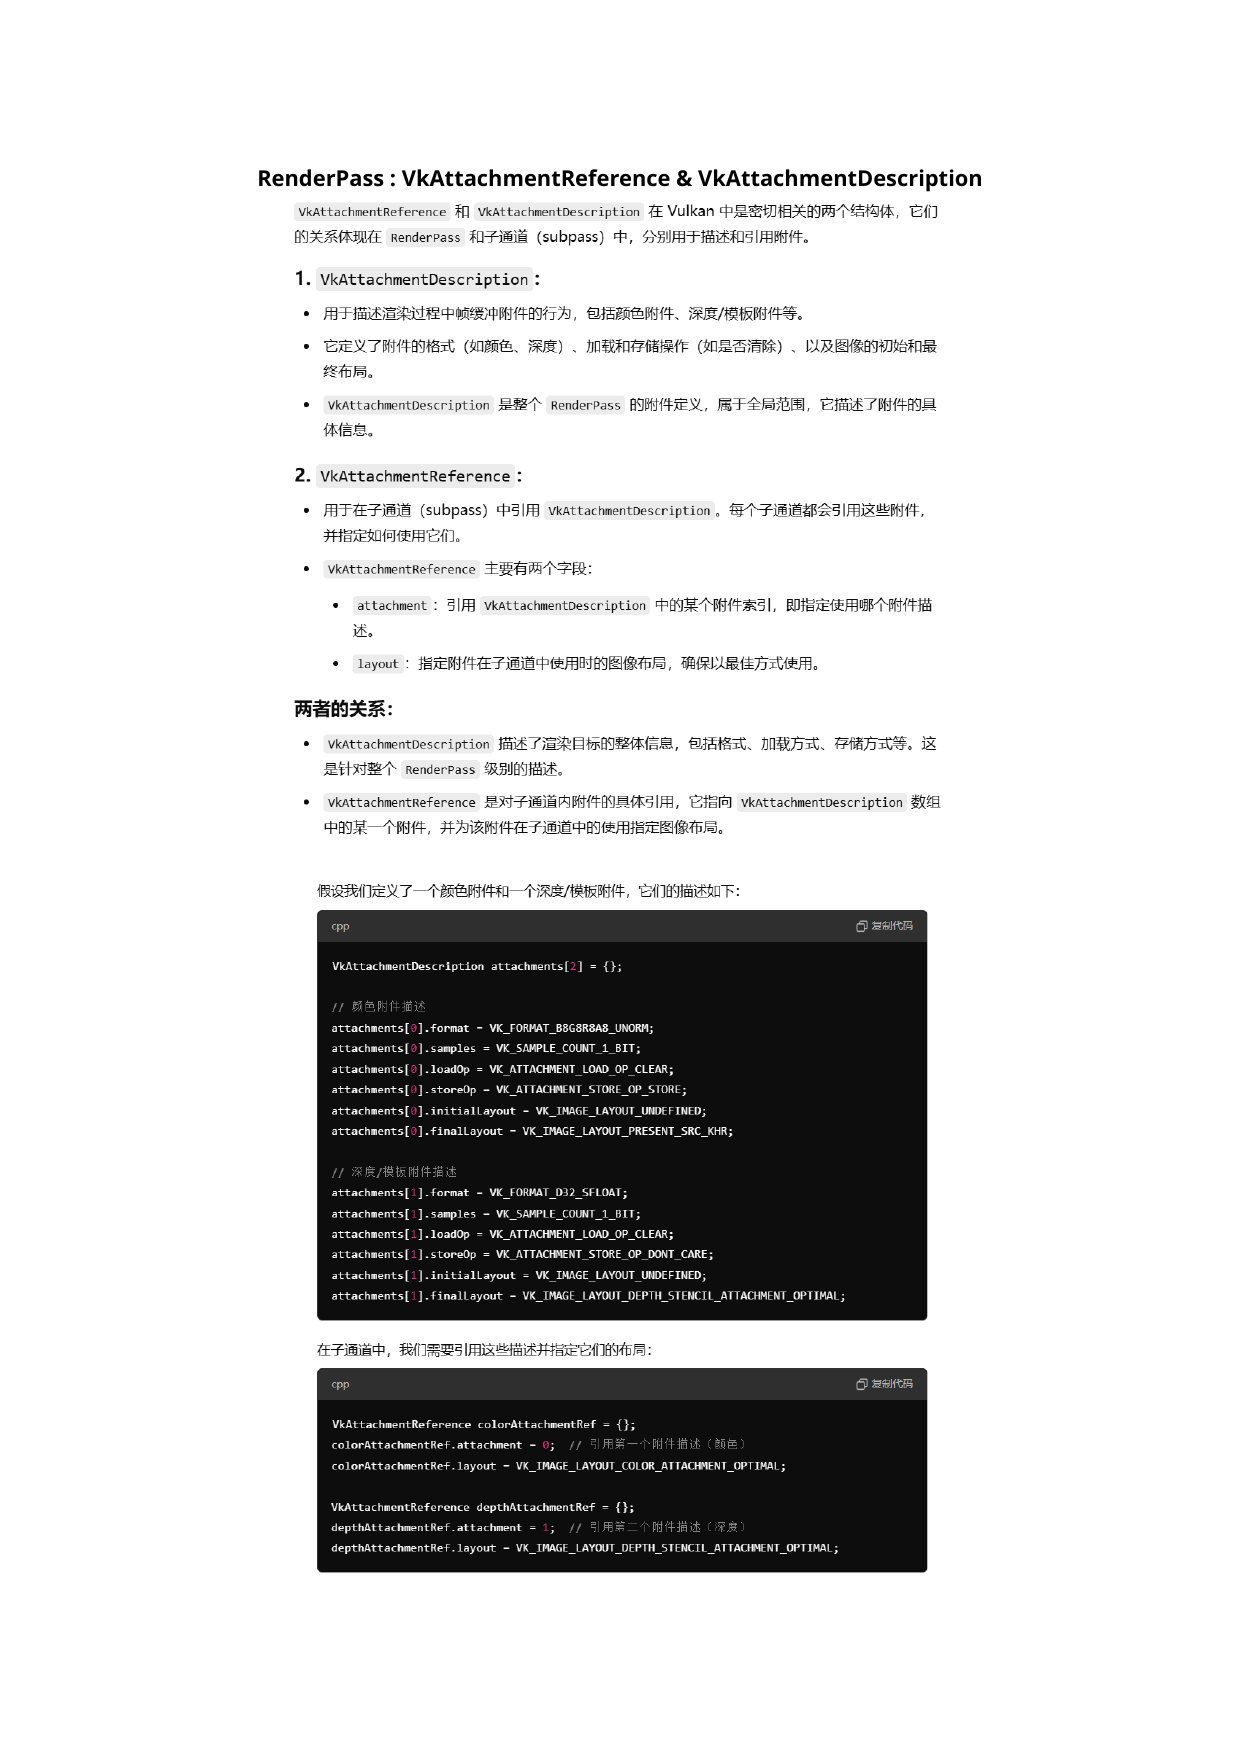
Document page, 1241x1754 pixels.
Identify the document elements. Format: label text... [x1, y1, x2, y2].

text RenderPass : VkAttachmentReference & VkAttachmentDescription [187, 162, 1053, 194]
picture [283, 194, 957, 848]
picture [312, 877, 928, 1580]
